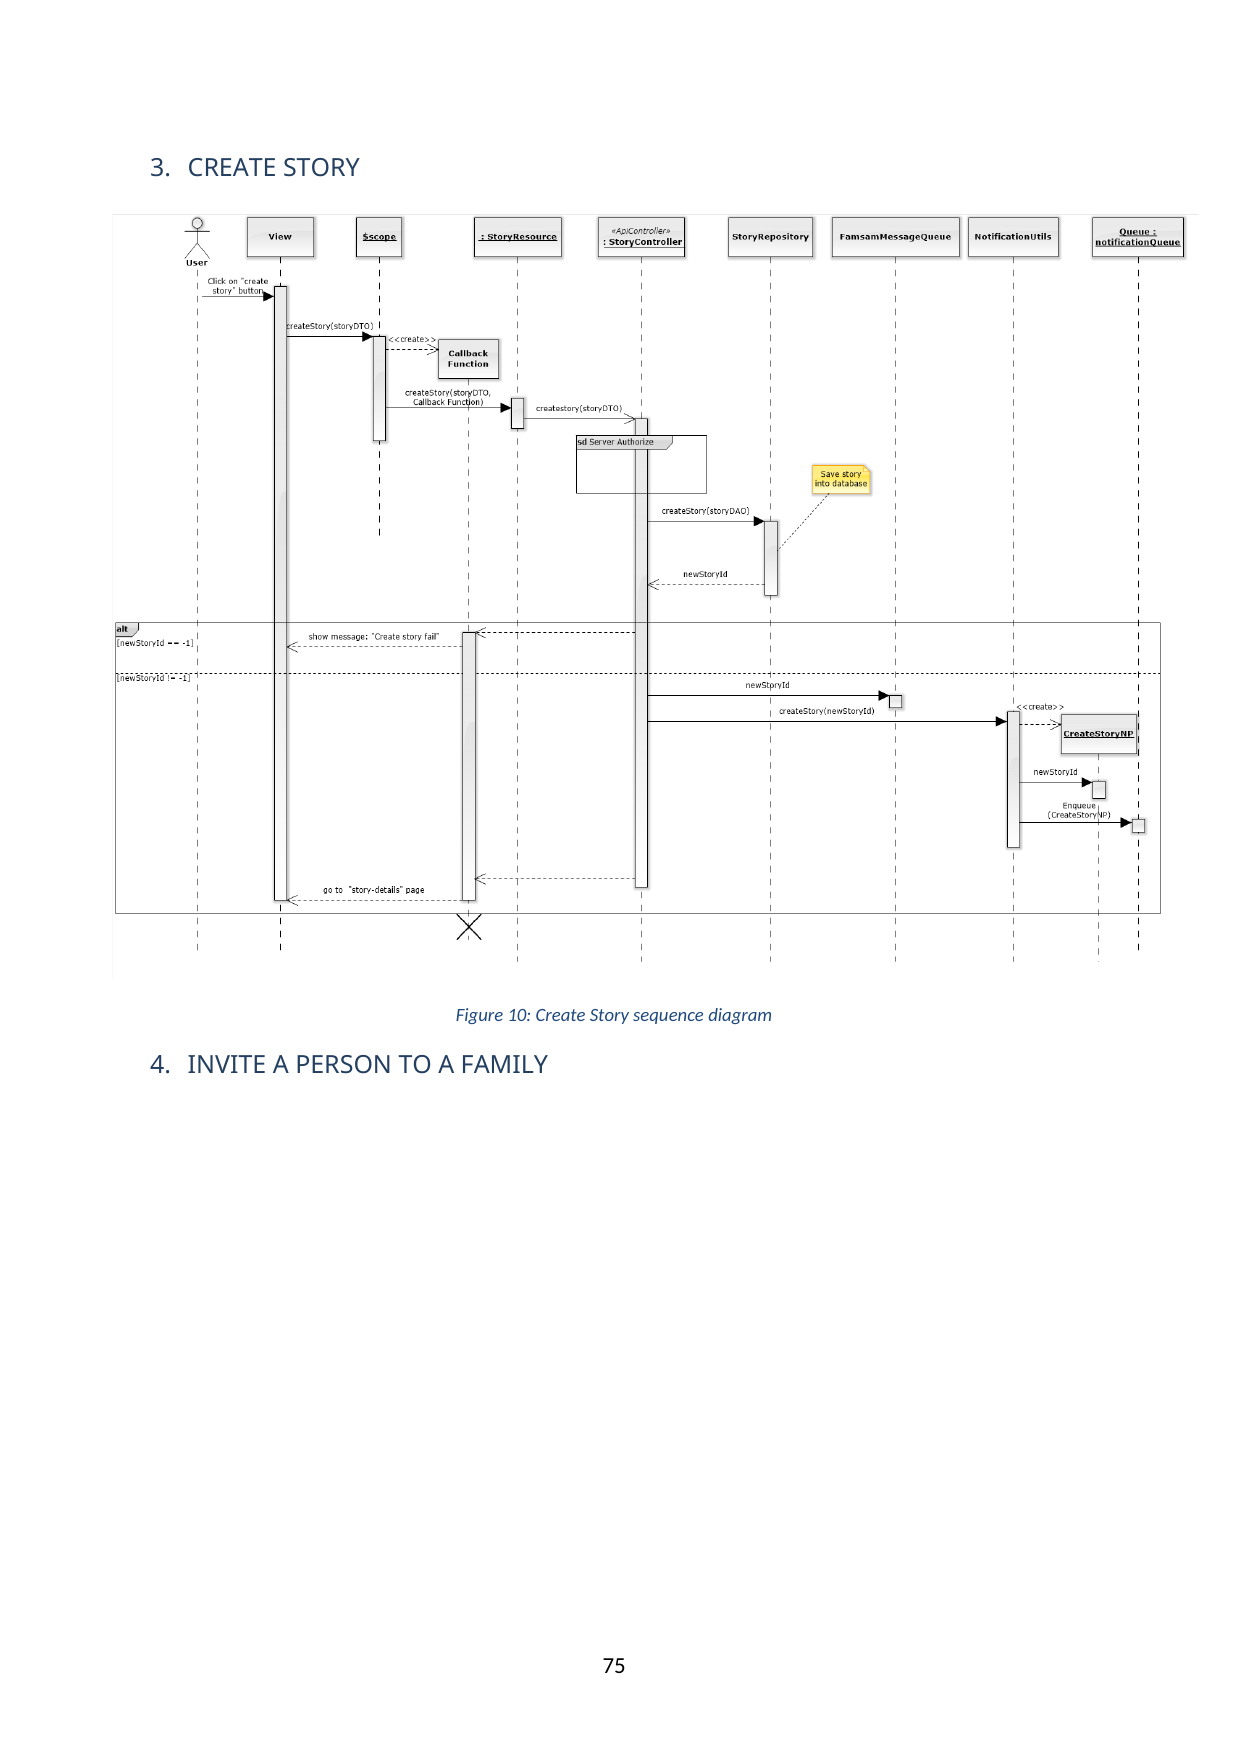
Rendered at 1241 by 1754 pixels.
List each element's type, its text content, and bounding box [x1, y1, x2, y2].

subtitle CREATE STORY [150, 150, 1115, 184]
subtitle INVITE A PERSON TO A FAMILY [150, 1047, 1115, 1081]
text Figure 10: Create Story sequence diagram [112, 1003, 1115, 1026]
picture [112, 214, 1199, 978]
